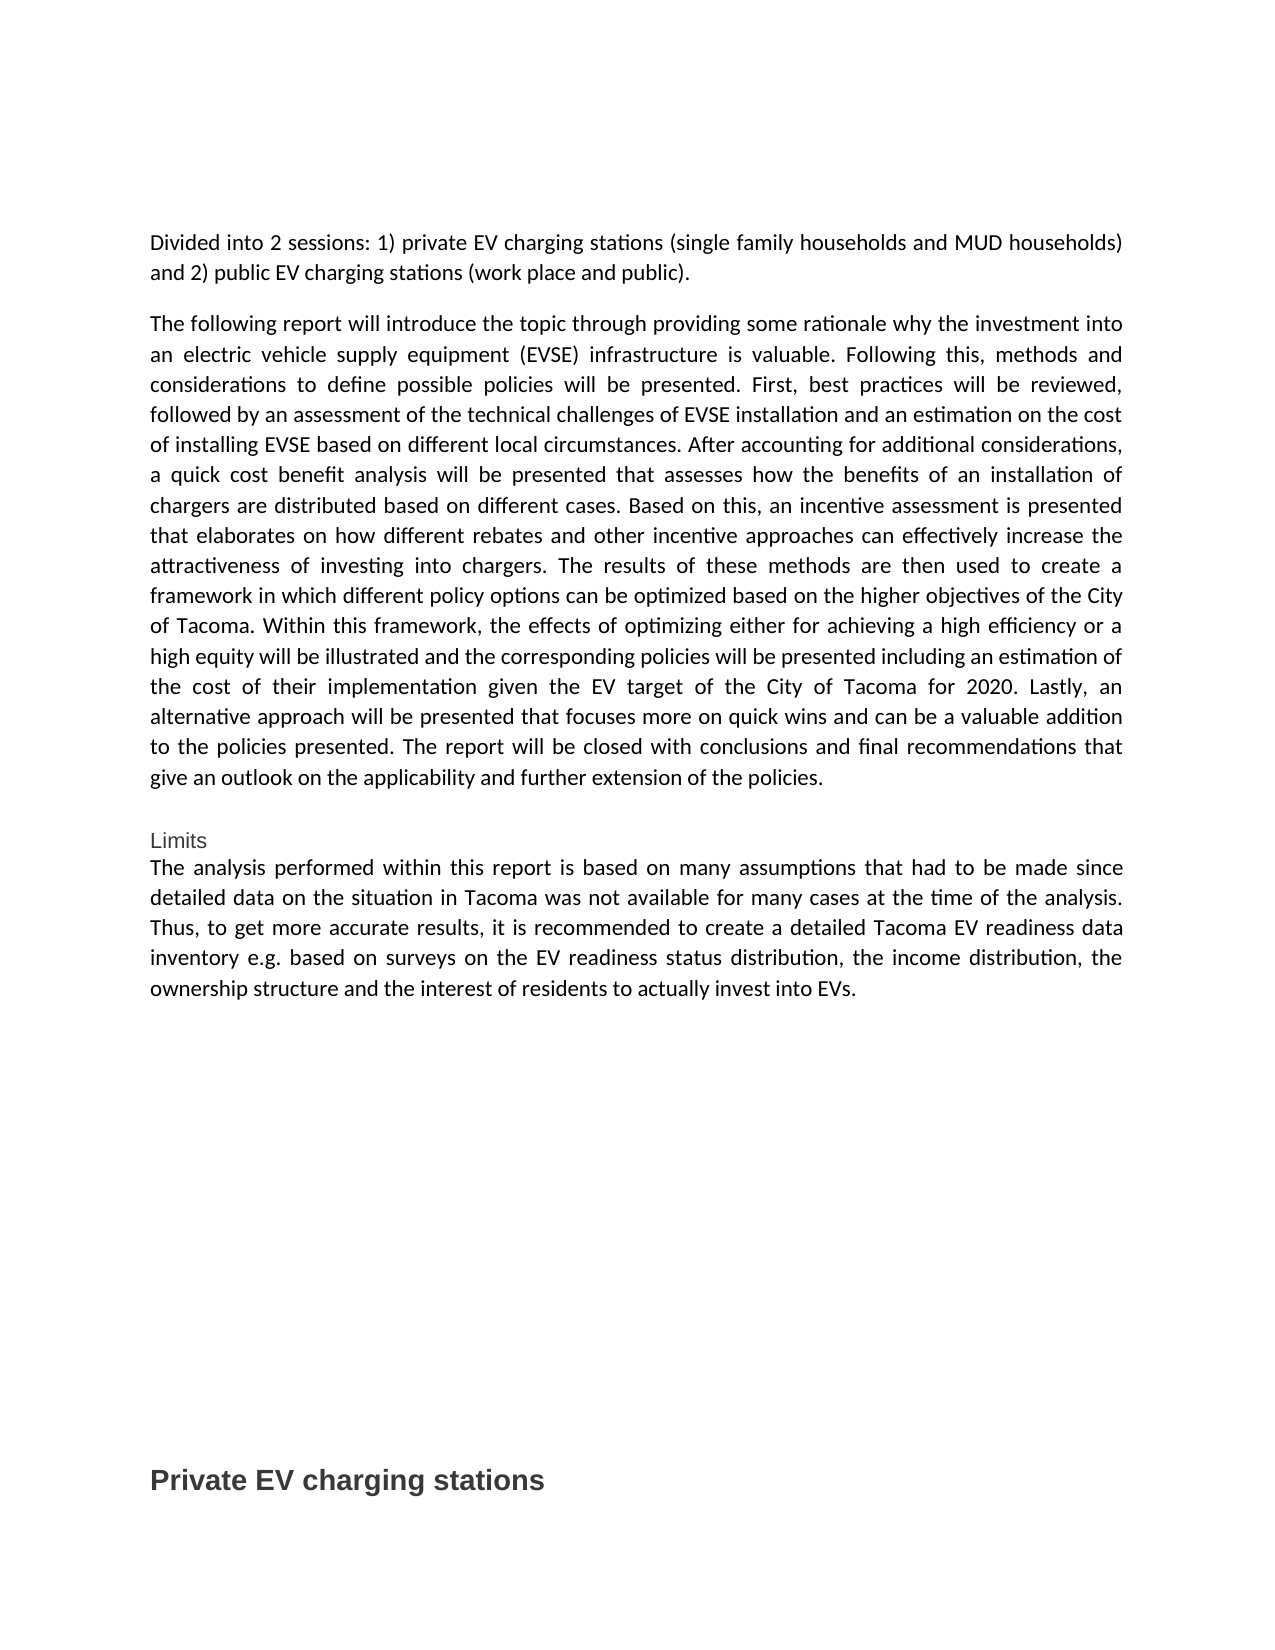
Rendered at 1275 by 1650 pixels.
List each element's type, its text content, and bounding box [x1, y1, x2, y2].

text Limits [150, 814, 1125, 853]
text The following report will introduce the topic through providing some rationale why the investment into an electric vehicle supply equipment (EVSE) infrastructure is valuable. Following this, methods and considerations to define possible policies will be presented. First, best practices will be reviewed, followed by an assessment of the technical challenges of EVSE installation and an estimation on the cost of installing EVSE based on different local circumstances. After accounting for additional considerations, a quick cost benefit analysis will be presented that assesses how the benefits of an installation of chargers are distributed based on different cases. Based on this, an incentive assessment is presented that elaborates on how different rebates and other incentive approaches can effectively increase the attractiveness of investing into chargers. The results of these methods are then used to create a framework in which different policy options can be optimized based on the higher objectives of the City of Tacoma. Within this framework, the effects of optimizing either for achieving a high efficiency or a high equity will be illustrated and the corresponding policies will be presented including an estimation of the cost of their implementation given the EV target of the City of Tacoma for 2020. Lastly, an alternative approach will be presented that focuses more on quick wins and can be a valuable addition to the policies presented. The report will be closed with conclusions and final recommendations that give an outlook on the applicability and further extension of the policies. [150, 309, 1125, 791]
text Divided into 2 sessions: 1) private EV charging stations (single family households and MUD households) and 2) public EV charging stations (work place and public). [150, 228, 1125, 286]
text Private EV charging stations [150, 1457, 1125, 1496]
text The analysis performed within this report is based on many assumptions that had to be made since detailed data on the situation in Tacoma was not available for many cases at the time of the analysis. Thus, to get more accurate results, it is recommended to create a detailed Tacoma EV readiness data inventory e.g. based on surveys on the EV readiness status distribution, the income distribution, the ownership structure and the interest of residents to actually invest into EVs. [150, 853, 1125, 1002]
